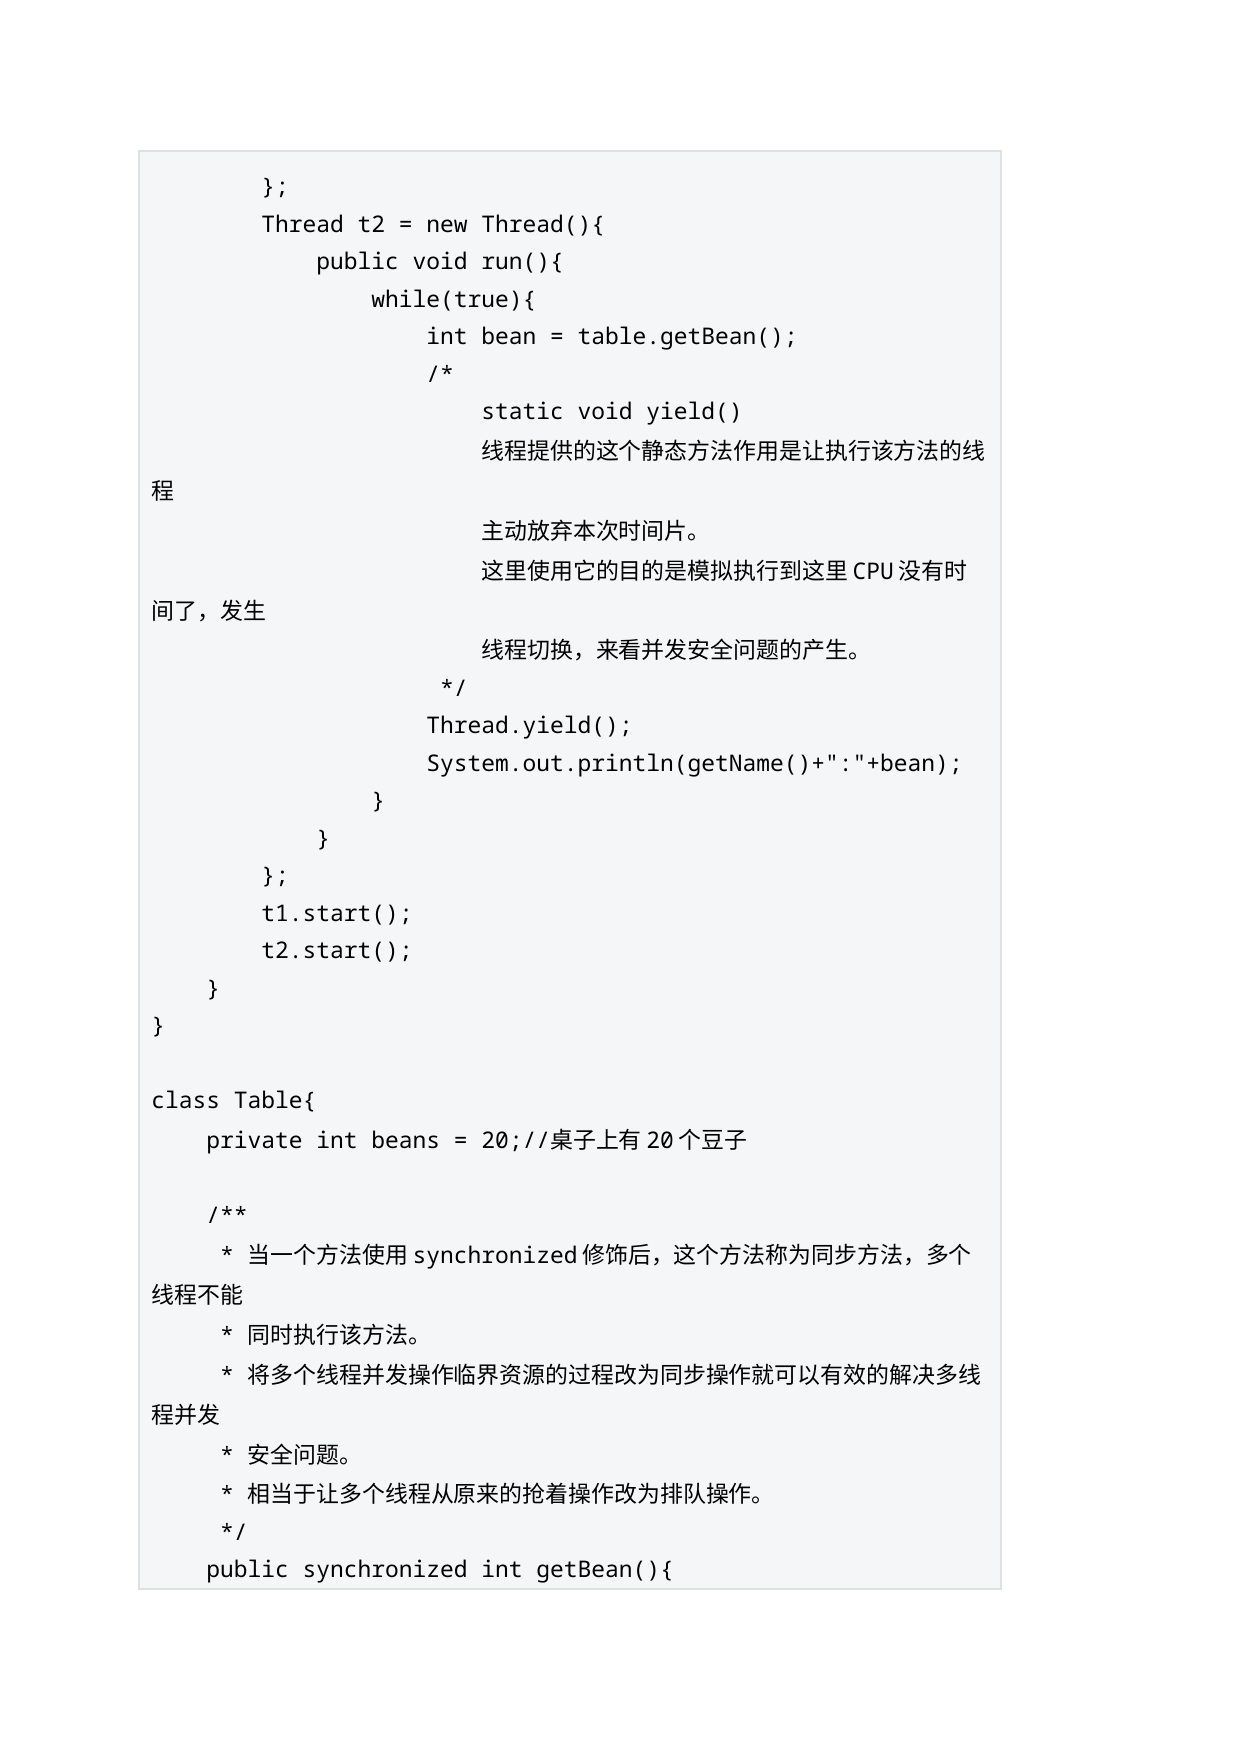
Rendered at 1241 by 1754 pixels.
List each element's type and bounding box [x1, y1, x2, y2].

table_header [140, 152, 1000, 1588]
